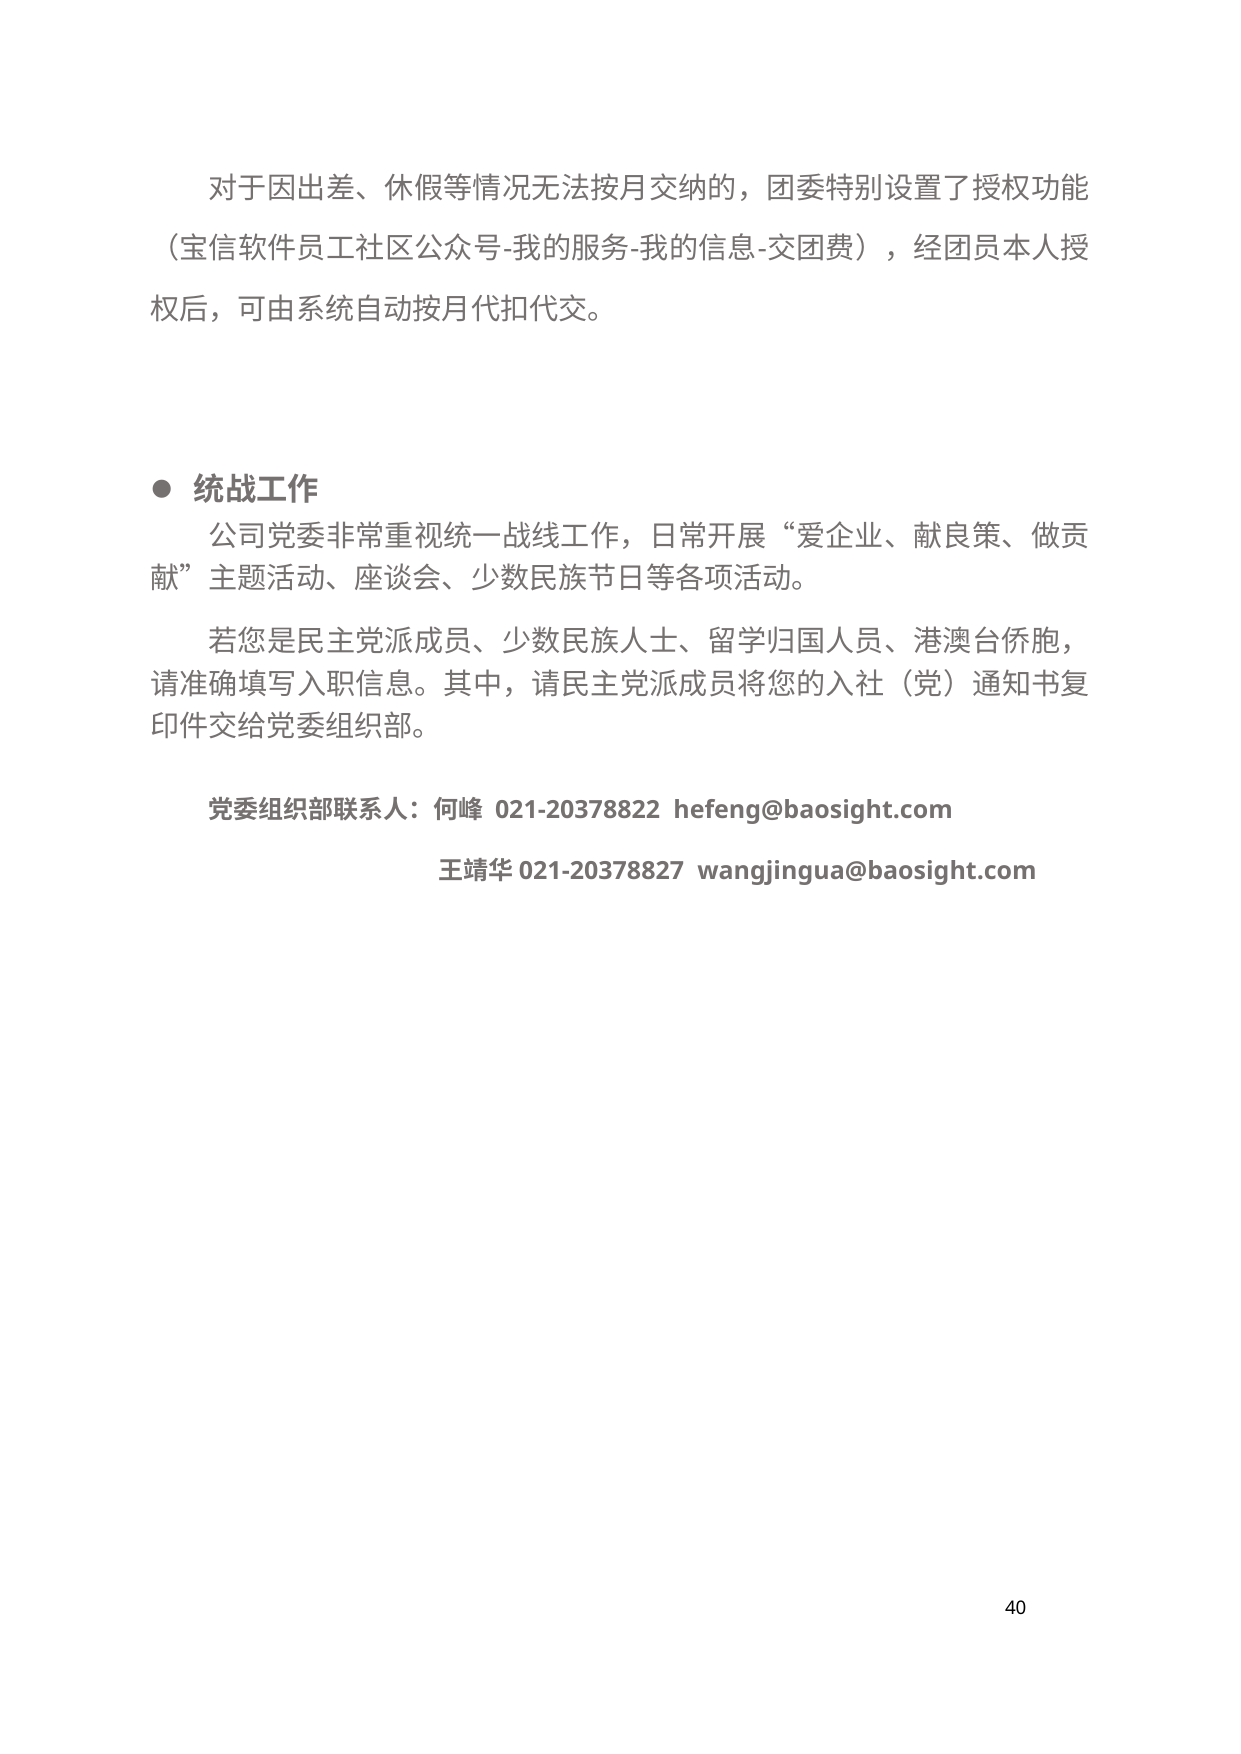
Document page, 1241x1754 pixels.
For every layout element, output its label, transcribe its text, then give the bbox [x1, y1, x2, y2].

text 公司党委非常重视统一战线工作，日常开展“爱企业、献良策、做贡献”主题活动、座谈会、少数民族节日等各项活动。 [150, 512, 1090, 597]
text 党委组织部联系人：何峰 021-20378822 hefeng@baosight.com [150, 766, 1090, 826]
text 王靖华 021-20378827 wangjingua@baosight.com [150, 826, 1090, 886]
text 若您是民主党派成员、少数民族人士、留学归国人员、港澳台侨胞，请准确填写入职信息。其中，请民主党派成员将您的入社（党）通知书复印件交给党委组织部。 [150, 618, 1090, 745]
text 对于因出差、休假等情况无法按月交纳的，团委特别设置了授权功能（宝信软件员工社区公众号-我的服务-我的信息-交团费），经团员本人授权后，可由系统自动按月代扣代交。 [150, 150, 1090, 331]
subtitle 统战工作 [150, 452, 1090, 512]
